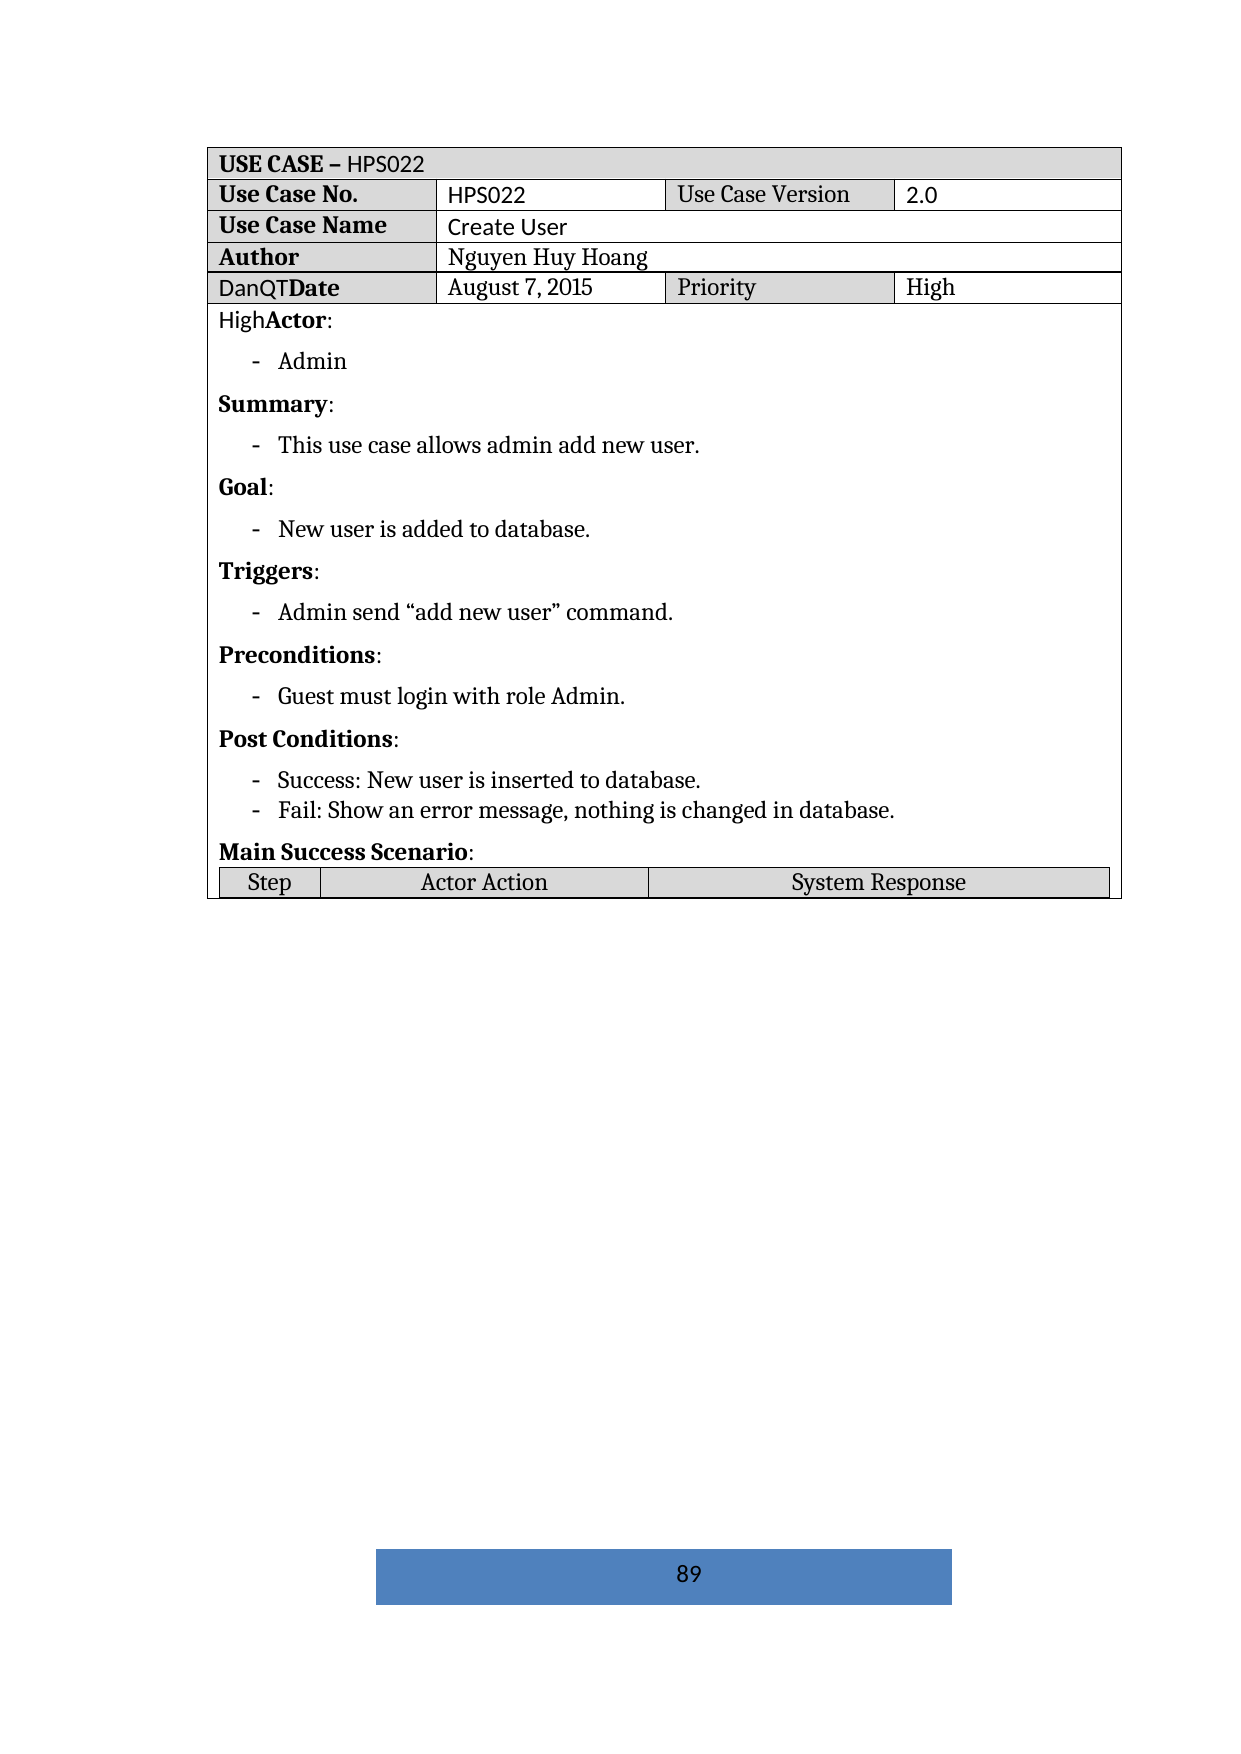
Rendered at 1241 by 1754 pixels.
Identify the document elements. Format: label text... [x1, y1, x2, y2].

table_cell Use Case Name [208, 211, 436, 242]
table_header USE CASE – [208, 148, 1121, 178]
table_cell Actor: Admin Summary: This use case allows admin add new user. Goal: New user is added to database. Triggers: Admin send “add new user” command. Preconditions: Guest must login with role Admin. Post Conditions: Success: New user is inserted to database. Fail: Show an error message, nothing is changed in database. Main Success Scenario: Alternative Scenario: Exceptions: Relationships: N/A Business Rules: Status of new user is set to “active”. [208, 304, 1121, 898]
table_cell Priority [666, 273, 894, 303]
table_cell Use Case Version [666, 180, 894, 210]
table_cell Date [208, 273, 436, 303]
table_cell Author [208, 243, 436, 271]
table_cell [437, 211, 1121, 242]
table_cell Use Case No. [208, 180, 436, 210]
